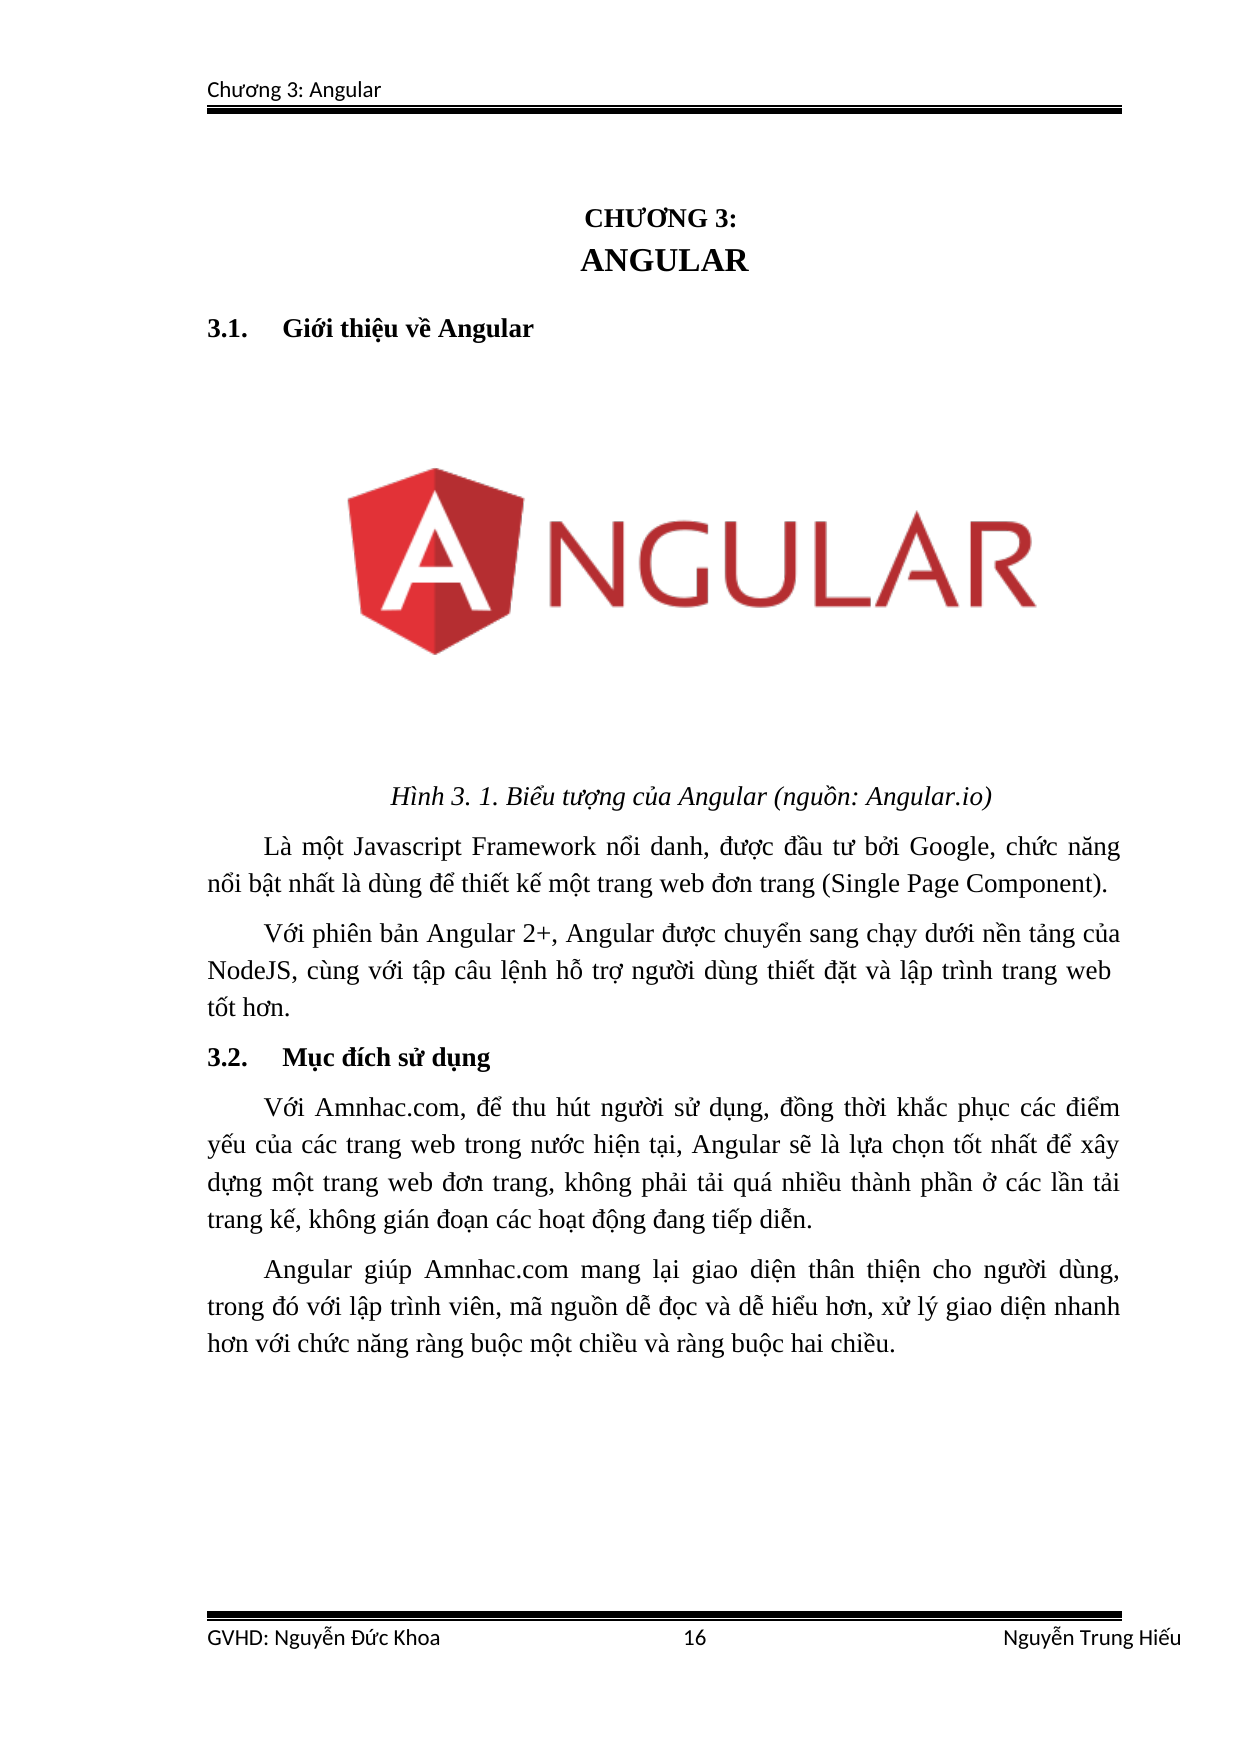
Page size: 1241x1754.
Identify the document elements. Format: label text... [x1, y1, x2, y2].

text Với Amnhac.com, để thu hút người sử dụng, đồng thời khắc phục các điểm yếu của các trang web trong nước hiện tại, Angular sẽ là lựa chọn tốt nhất để xây dựng một trang web đơn trang, không phải tải quá nhiều thành phần ở các lần tải trang kế, không gián đoạn các hoạt động đang tiếp diễn. [207, 1091, 1122, 1234]
text Là một Javascript Framework nổi danh, được đầu tư bởi Google, chức năng nổi bật nhất là dùng để thiết kế một trang web đơn trang (Single Page Component). [207, 830, 1122, 898]
text Angular giúp Amnhac.com mang lại giao diện thân thiện cho người dùng, trong đó với lập trình viên, mã nguồn dễ đọc và dễ hiểu hơn, xử lý giao diện nhanh hơn với chức năng ràng buộc một chiều và ràng buộc hai chiều. [207, 1253, 1122, 1358]
picture [317, 373, 1068, 749]
list Giới thiệu về Angular [207, 312, 1122, 343]
text CHƯƠNG 3: ANGULAR [207, 202, 1122, 279]
text Với phiên bản Angular 2+, Angular được chuyển sang chạy dưới nền tảng của NodeJS, cùng với tập câu lệnh hỗ trợ người dùng thiết đặt và lập trình trang web tốt hơn. [207, 917, 1122, 1023]
list Mục đích sử dụng [207, 1041, 1122, 1072]
